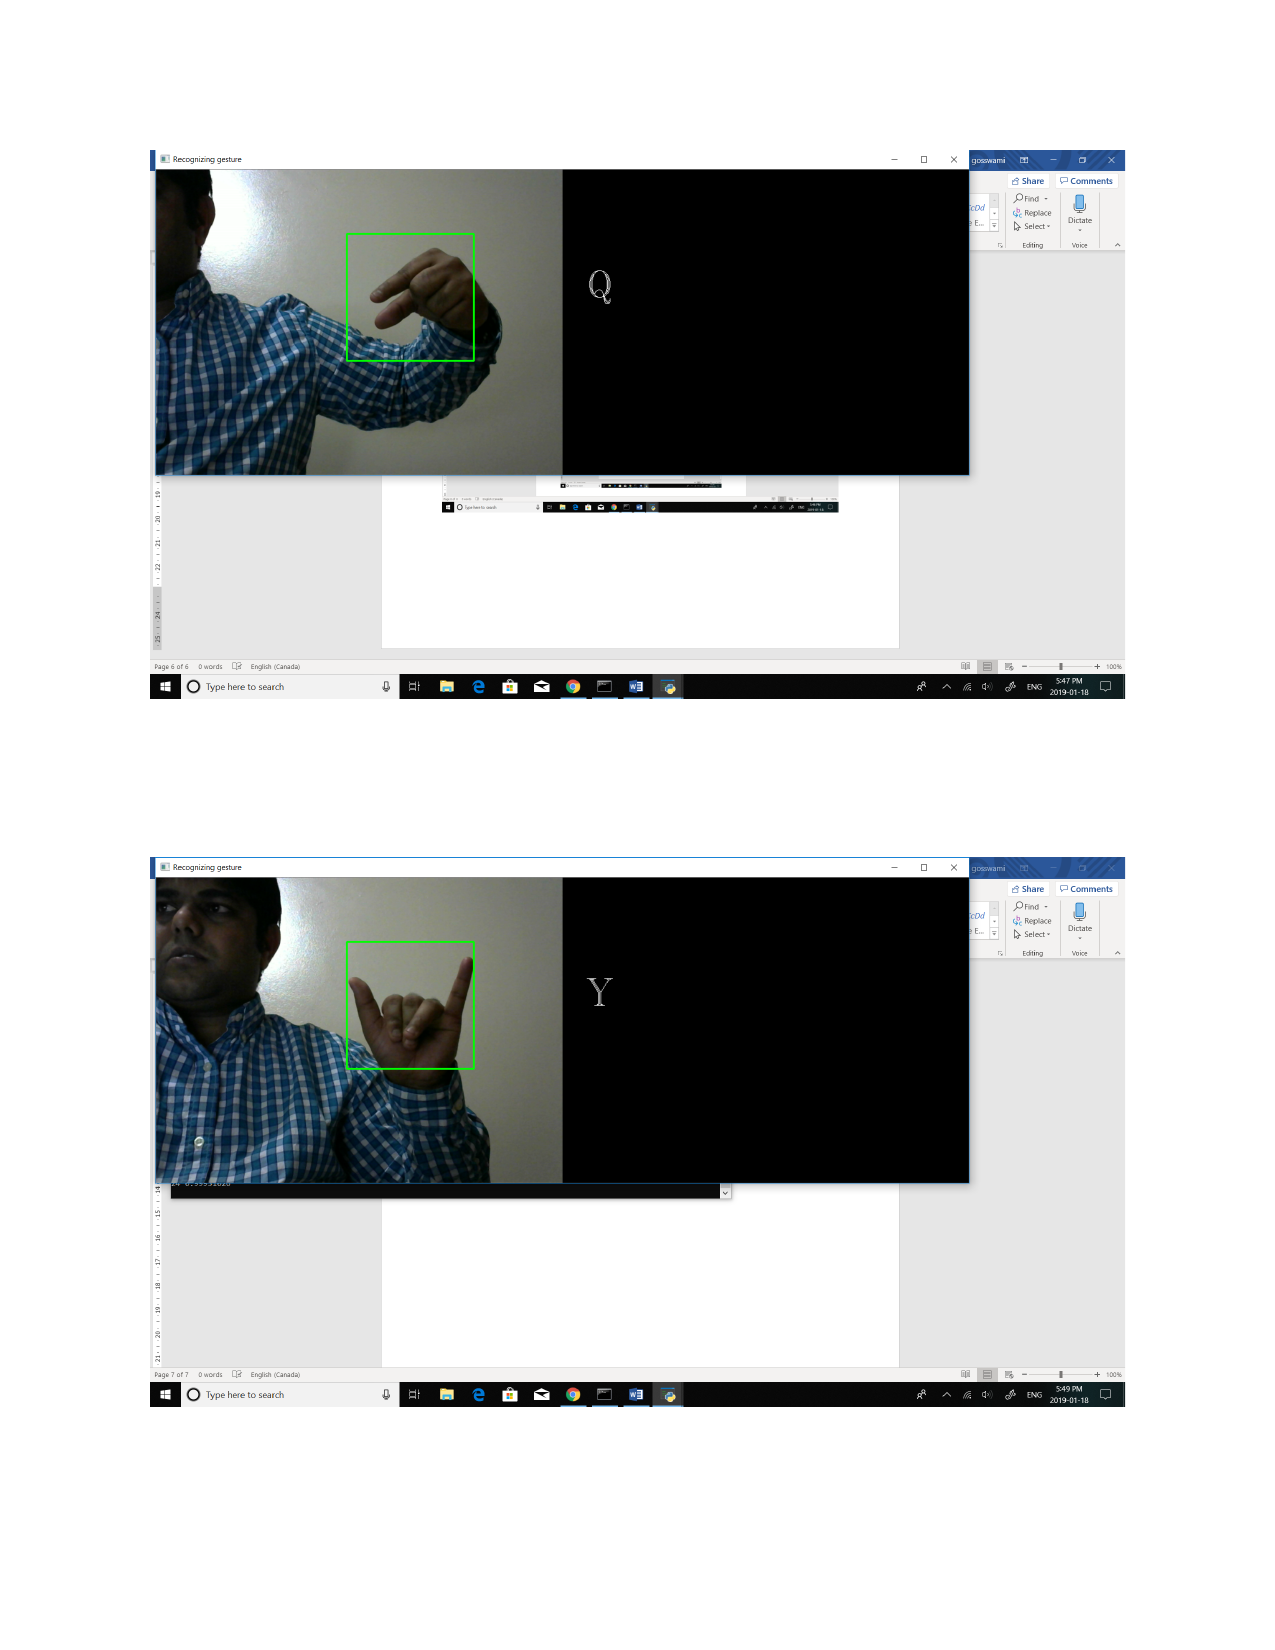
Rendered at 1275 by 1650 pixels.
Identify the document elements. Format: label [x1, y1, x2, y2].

picture [150, 150, 1125, 699]
picture [150, 857, 1125, 1407]
